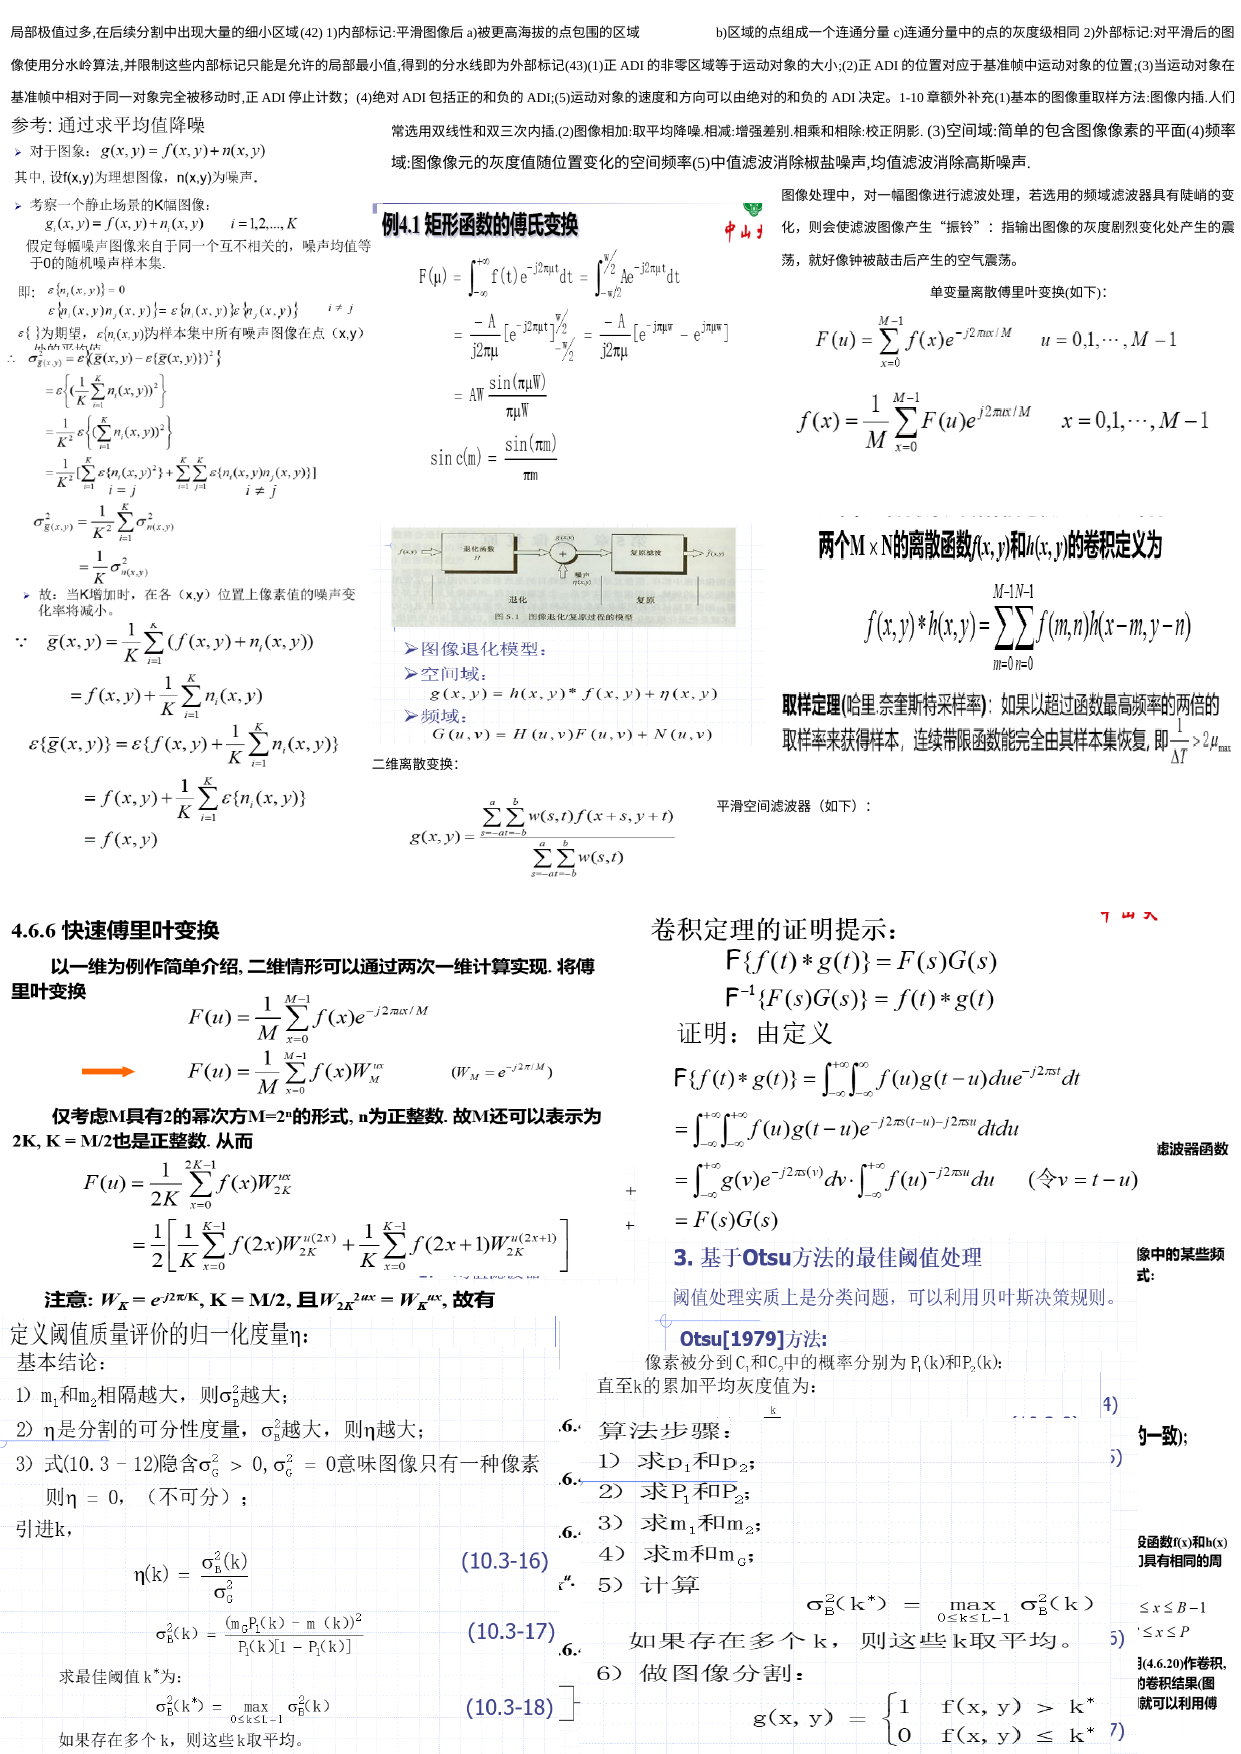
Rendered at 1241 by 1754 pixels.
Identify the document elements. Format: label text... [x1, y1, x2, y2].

text 二维离散变换： [105, 308, 1138, 779]
picture [6, 623, 353, 859]
picture [0, 115, 766, 745]
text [10, 16, 1236, 178]
text 单变量离散傅里叶变换(如下)： [762, 276, 1236, 308]
picture [384, 791, 697, 885]
text 平滑空间滤波器（如下）： [353, 789, 1138, 822]
picture [0, 912, 1237, 1754]
picture [801, 516, 1236, 672]
picture [776, 308, 1236, 458]
picture [773, 685, 1236, 770]
text 图像处理中，对一幅图像进行滤波处理，若选用的频域滤波器具有陡峭的变化，则会使滤波图像产生“振铃”：指输出图像的灰度剧烈变化处产生的震荡，就好像钟被敲击后产生的空气震荡。 [372, 178, 1236, 276]
